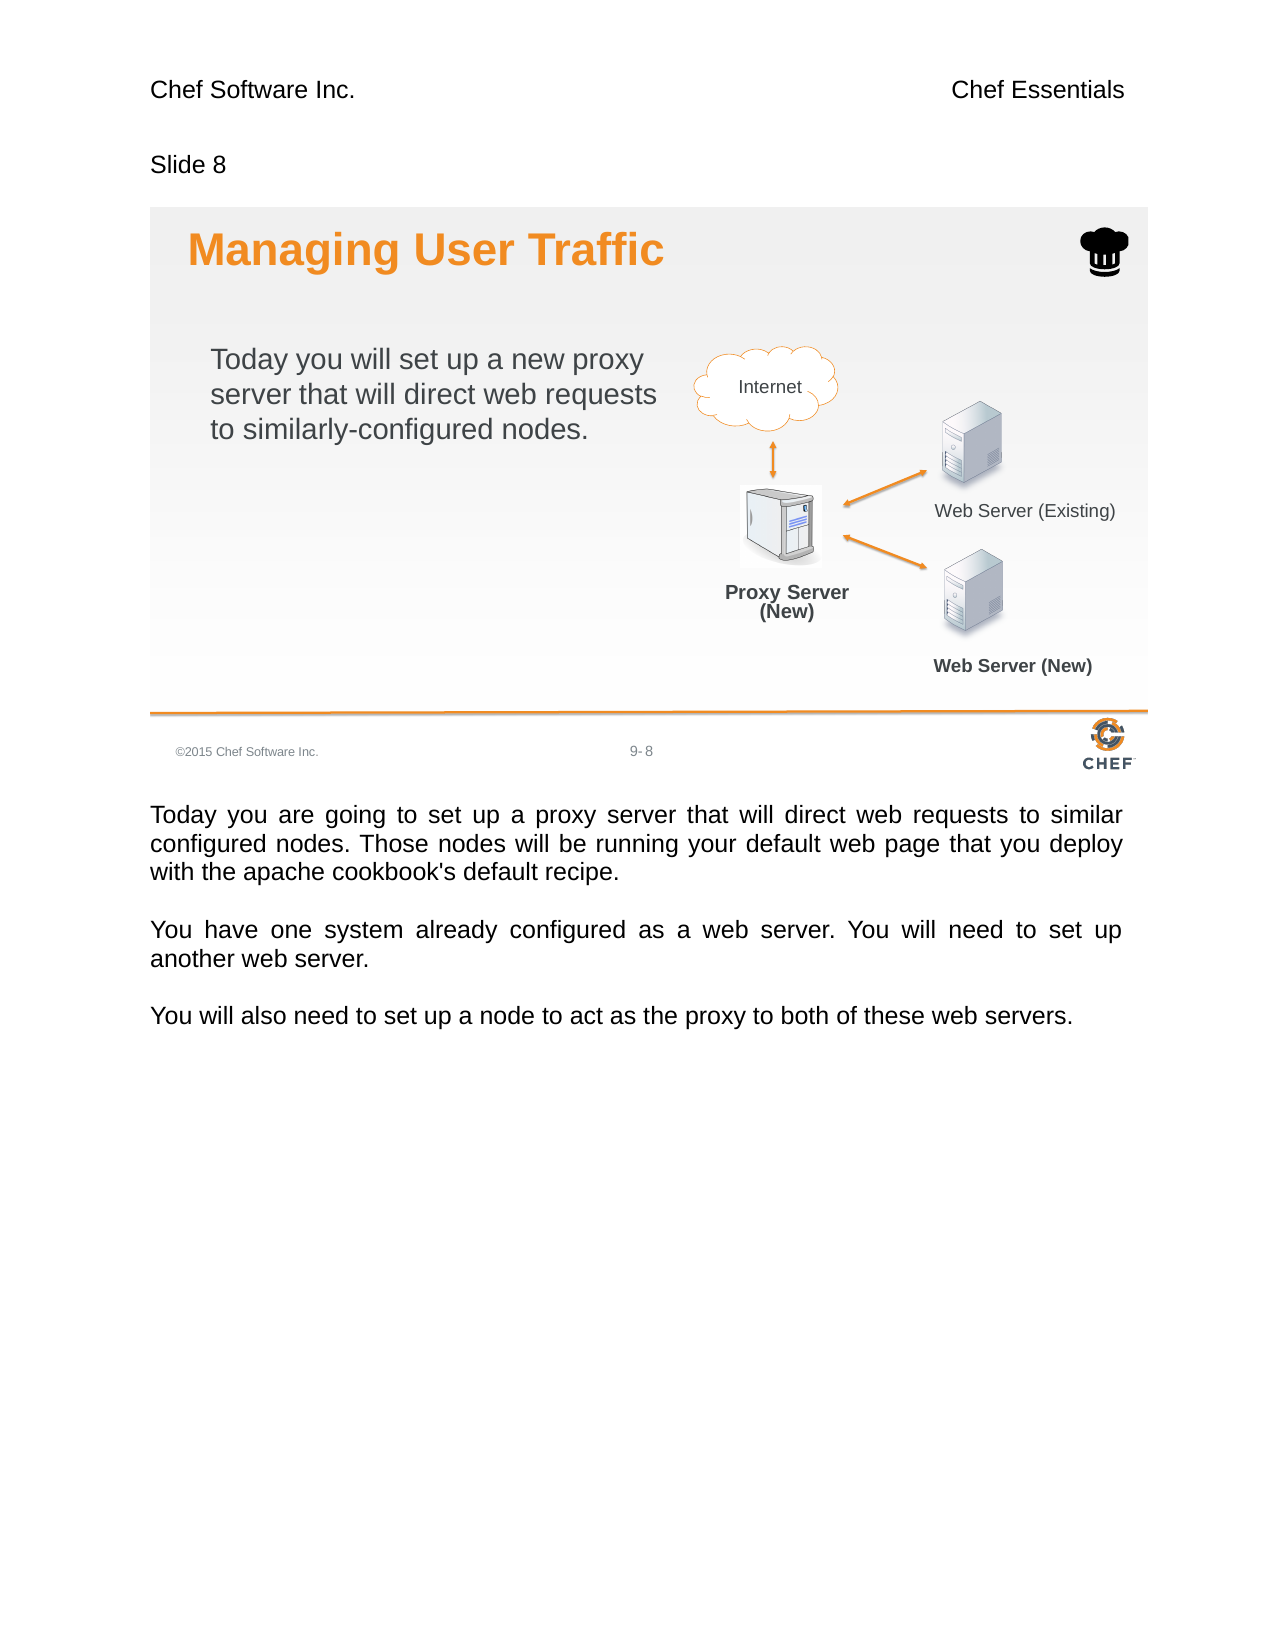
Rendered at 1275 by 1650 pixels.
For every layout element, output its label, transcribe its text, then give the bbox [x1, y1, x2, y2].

text You have one system already configured as a web server. You will need to set up another web server. [150, 915, 1125, 972]
text Today you are going to set up a proxy server that will direct web requests to similar configured nodes. Those nodes will be running your default web page that you deploy with the apache cookbook's default recipe. [150, 800, 1125, 886]
text You will also need to set up a node to act as the proxy to both of these web servers. [150, 1001, 1125, 1030]
text Slide 8 [150, 150, 1125, 179]
